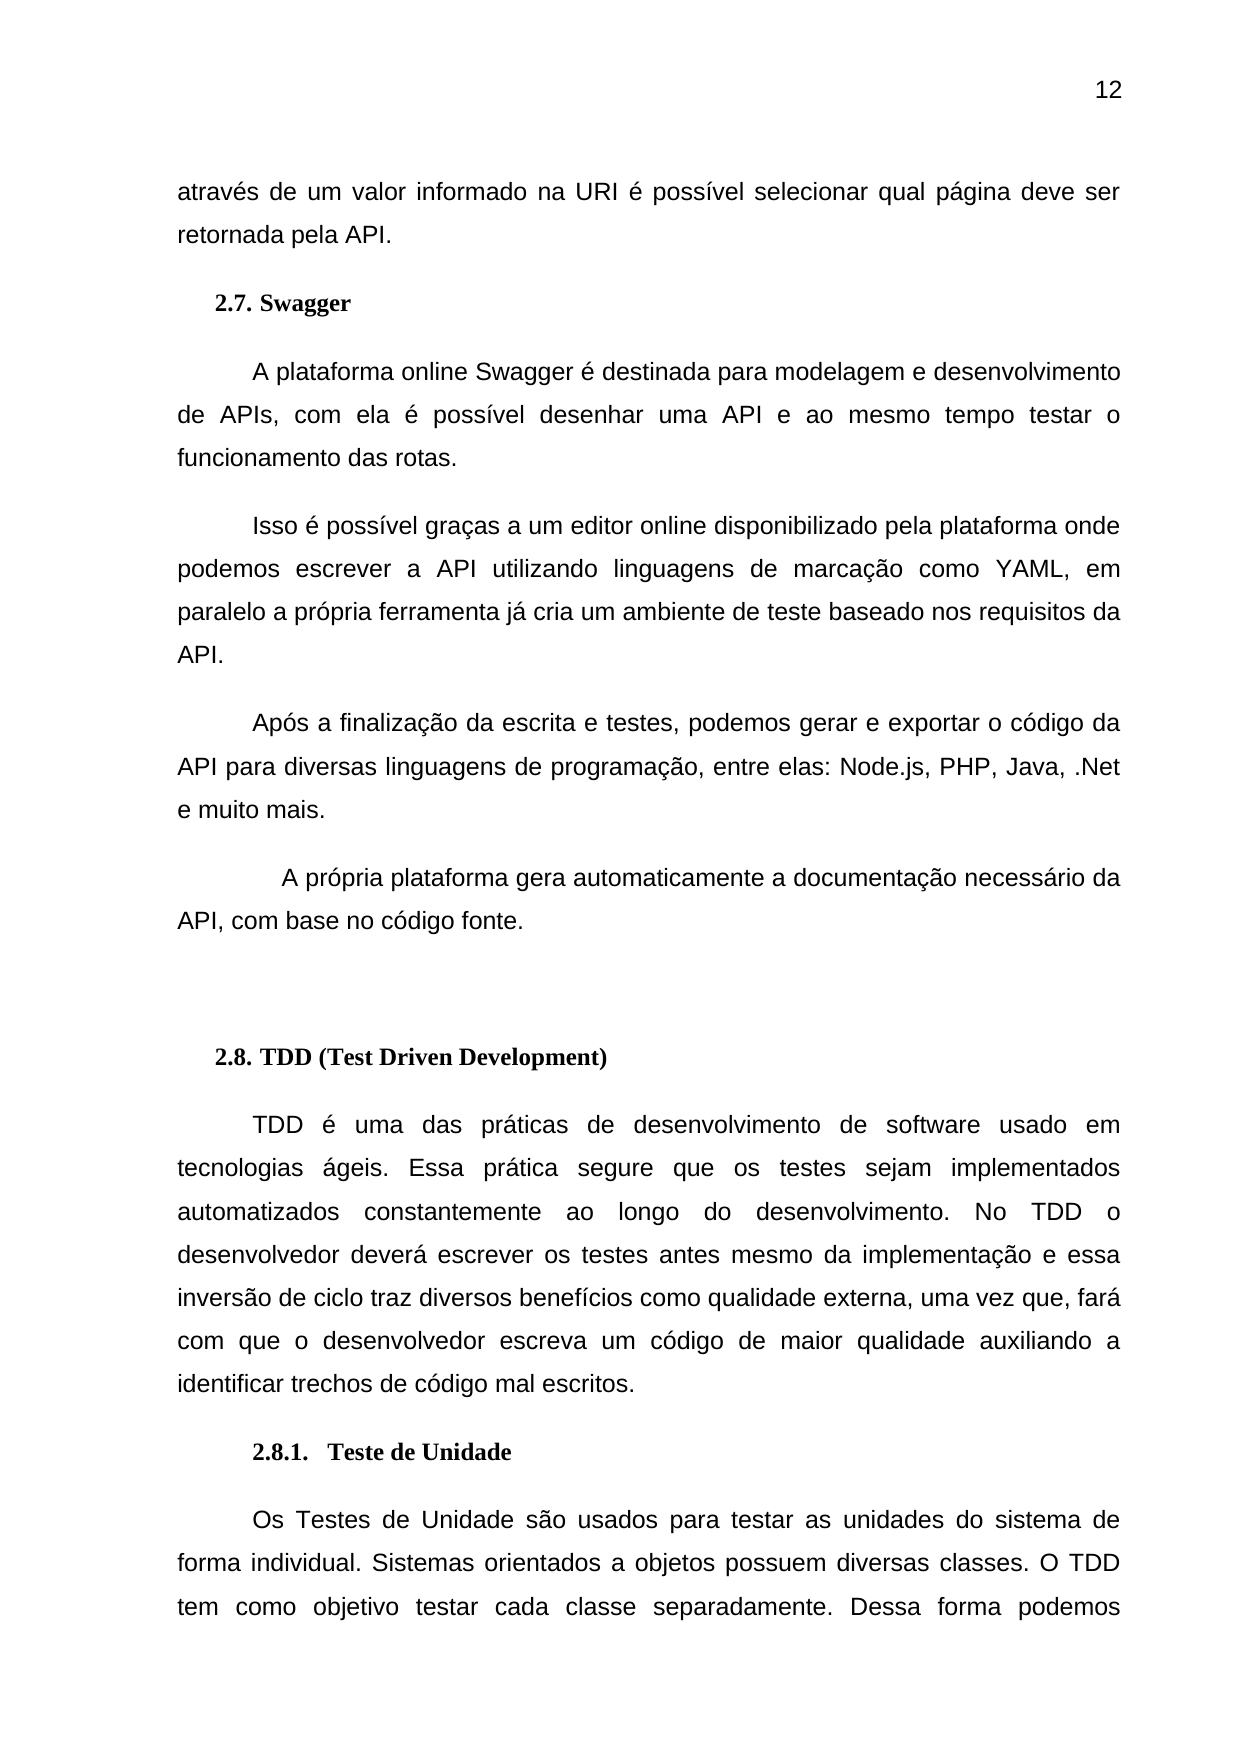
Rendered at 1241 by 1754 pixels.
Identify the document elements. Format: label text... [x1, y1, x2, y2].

text Após a finalização da escrita e testes, podemos gerar e exportar o código da API para diversas linguagens de programação, entre elas: Node.js, PHP, Java, .Net e muito mais. [177, 708, 1122, 823]
text TDD (Test Driven Development) [214, 1042, 1122, 1071]
text A plataforma online Swagger é destinada para modelagem e desenvolvimento de APIs, com ela é possível desenhar uma API e ao mesmo tempo testar o funcionamento das rotas. [177, 356, 1122, 471]
text A própria plataforma gera automaticamente a documentação necessário da API, com base no código fonte. [177, 863, 1122, 934]
text Swagger [214, 288, 1122, 317]
text Isso é possível graças a um editor online disponibilizado pela plataforma onde podemos escrever a API utilizando linguagens de marcação como YAML, em paralelo a própria ferramenta já cria um ambiente de teste baseado nos requisitos da API. [177, 511, 1122, 669]
list Teste de Unidade [252, 1437, 1122, 1466]
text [177, 177, 1122, 249]
text TDD é uma das práticas de desenvolvimento de software usado em tecnologias ágeis. Essa prática segure que os testes sejam implementados automatizados constantemente ao longo do desenvolvimento. No TDD o desenvolvedor deverá escrever os testes antes mesmo da implementação e essa inversão de ciclo traz diversos benefícios como qualidade externa, uma vez que, fará com que o desenvolvedor escreva um código de maior qualidade auxiliando a identificar trechos de código mal escritos. [177, 1110, 1122, 1398]
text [177, 1505, 1122, 1620]
